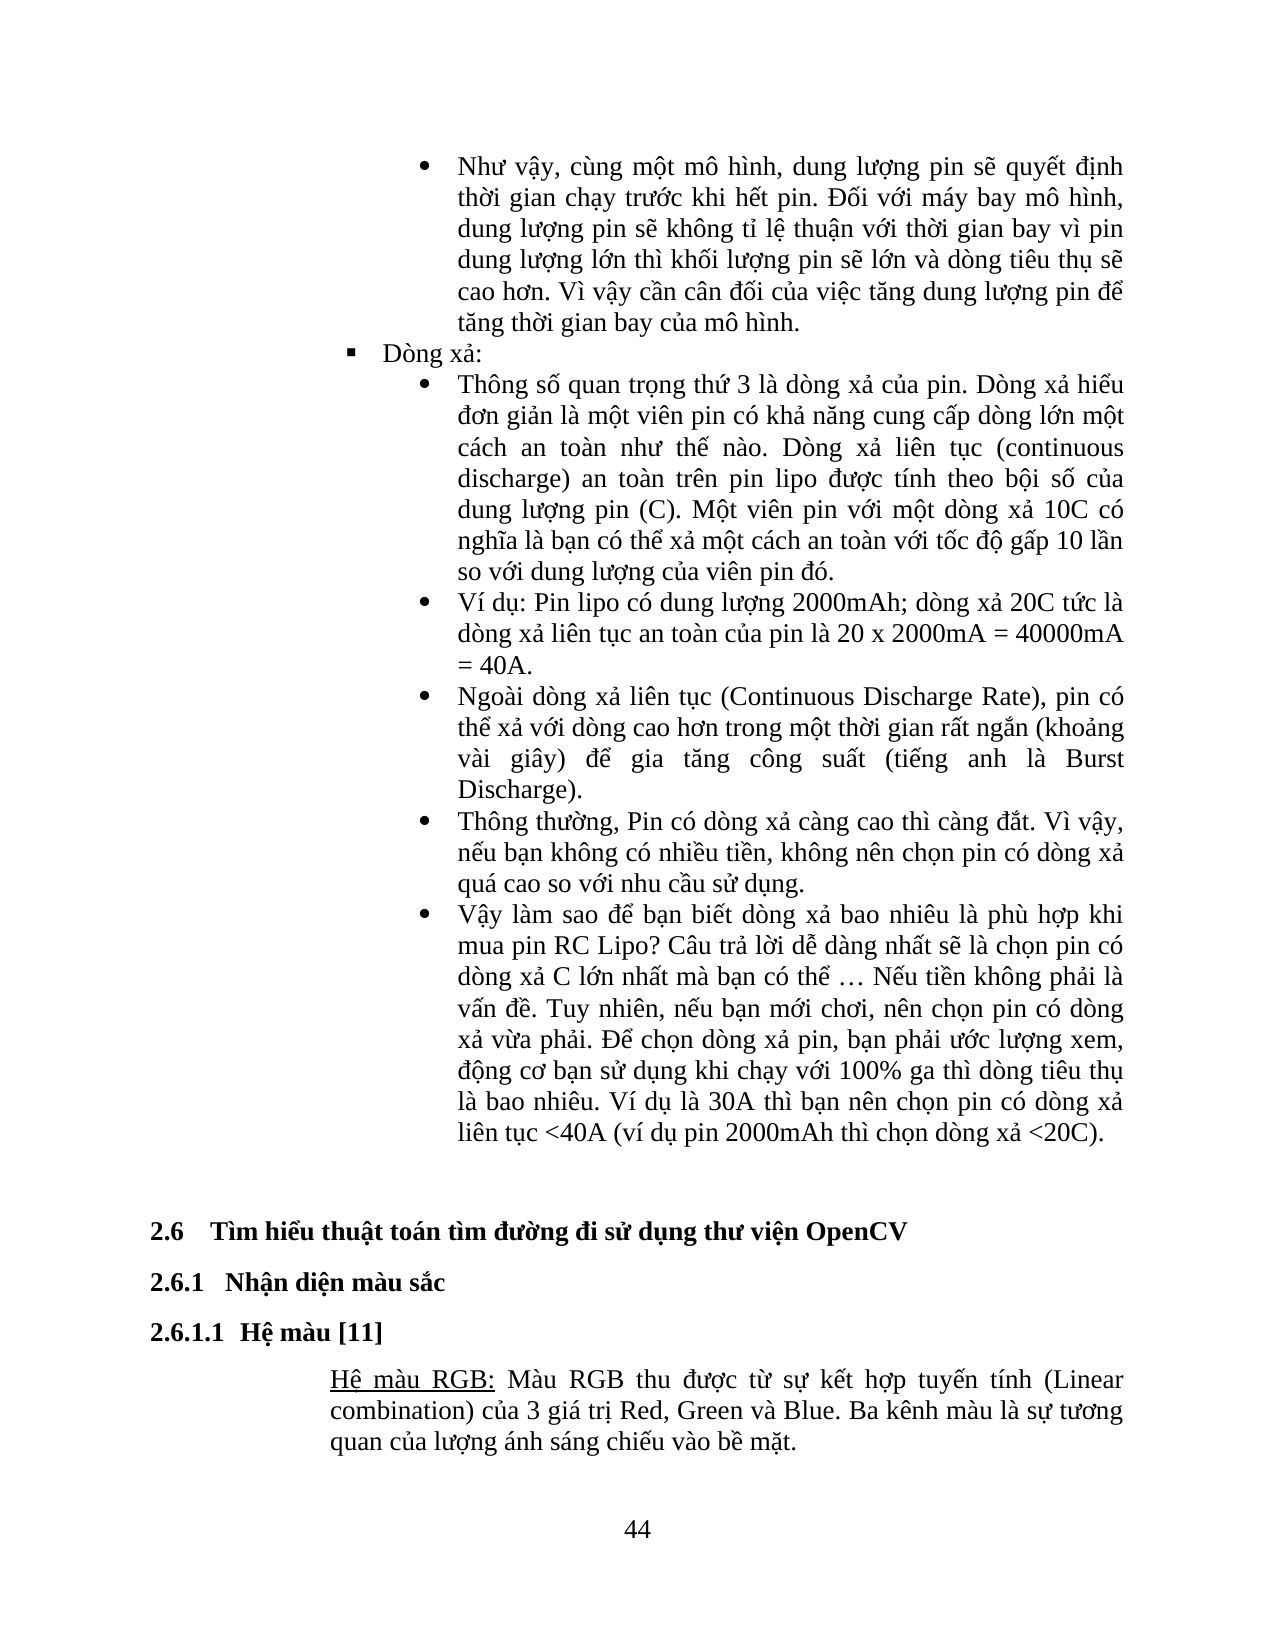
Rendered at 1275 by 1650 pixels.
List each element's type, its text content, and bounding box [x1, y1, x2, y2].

list Thông thường, Pin có dòng xả càng cao thì càng đắt. Vì vậy, nếu bạn không có nhiều tiền, không nên chọn pin có dòng xả quá cao so với nhu cầu sử dụng. [420, 804, 1125, 898]
list Ví dụ: Pin lipo có dung lượng 2000mAh; dòng xả 20C tức là dòng xả liên tục an toàn của pin là 20 x 2000mA = 40000mA = 40A. [420, 586, 1125, 680]
list Dòng xả: [345, 337, 1125, 368]
subtitle Hệ màu [150, 1317, 1125, 1348]
list Ngoài dòng xả liên tục (Continuous Discharge Rate), pin có thể xả với dòng cao hơn trong một thời gian rất ngắn (khoảng vài giây) để gia tăng công suất (tiếng anh là Burst Discharge). [420, 680, 1125, 804]
subtitle Tìm hiểu thuật toán tìm đường đi sử dụng thư viện OpenCV [150, 1215, 1125, 1246]
list Hệ màu RGB: Màu RGB thu được từ sự kết hợp tuyến tính (Linear combination) của 3 giá trị Red, Green và Blue. Ba kênh màu là sự tương quan của lượng ánh sáng chiếu vào bề mặt. [330, 1363, 1125, 1457]
subtitle Nhận diện màu sắc [150, 1266, 1125, 1297]
list Vậy làm sao để bạn biết dòng xả bao nhiêu là phù hợp khi mua pin RC Lipo? Câu trả lời dễ dàng nhất sẽ là chọn pin có dòng xả C lớn nhất mà bạn có thể … Nếu tiền không phải là vấn đề. Tuy nhiên, nếu bạn mới chơi, nên chọn pin có dòng xả vừa phải. Để chọn dòng xả pin, bạn phải ước lượng xem, động cơ bạn sử dụng khi chạy với 100% ga thì dòng tiêu thụ là bao nhiêu. Ví dụ là 30A thì bạn nên chọn pin có dòng xả liên tục <40A (ví dụ pin 2000mAh thì chọn dòng xả <20C). [420, 898, 1125, 1147]
list Như vậy, cùng một mô hình, dung lượng pin sẽ quyết định thời gian chạy trước khi hết pin. Đối với máy bay mô hình, dung lượng pin sẽ không tỉ lệ thuận với thời gian bay vì pin dung lượng lớn thì khối lượng pin sẽ lớn và dòng tiêu thụ sẽ cao hơn. Vì vậy cần cân đối của việc tăng dung lượng pin để tăng thời gian bay của mô hình. [420, 150, 1125, 337]
list Thông số quan trọng thứ 3 là dòng xả của pin. Dòng xả hiểu đơn giản là một viên pin có khả năng cung cấp dòng lớn một cách an toàn như thế nào. Dòng xả liên tục (continuous discharge) an toàn trên pin lipo được tính theo bội số của dung lượng pin (C). Một viên pin với một dòng xả 10C có nghĩa là bạn có thể xả một cách an toàn với tốc độ gấp 10 lần so với dung lượng của viên pin đó. [420, 368, 1125, 586]
